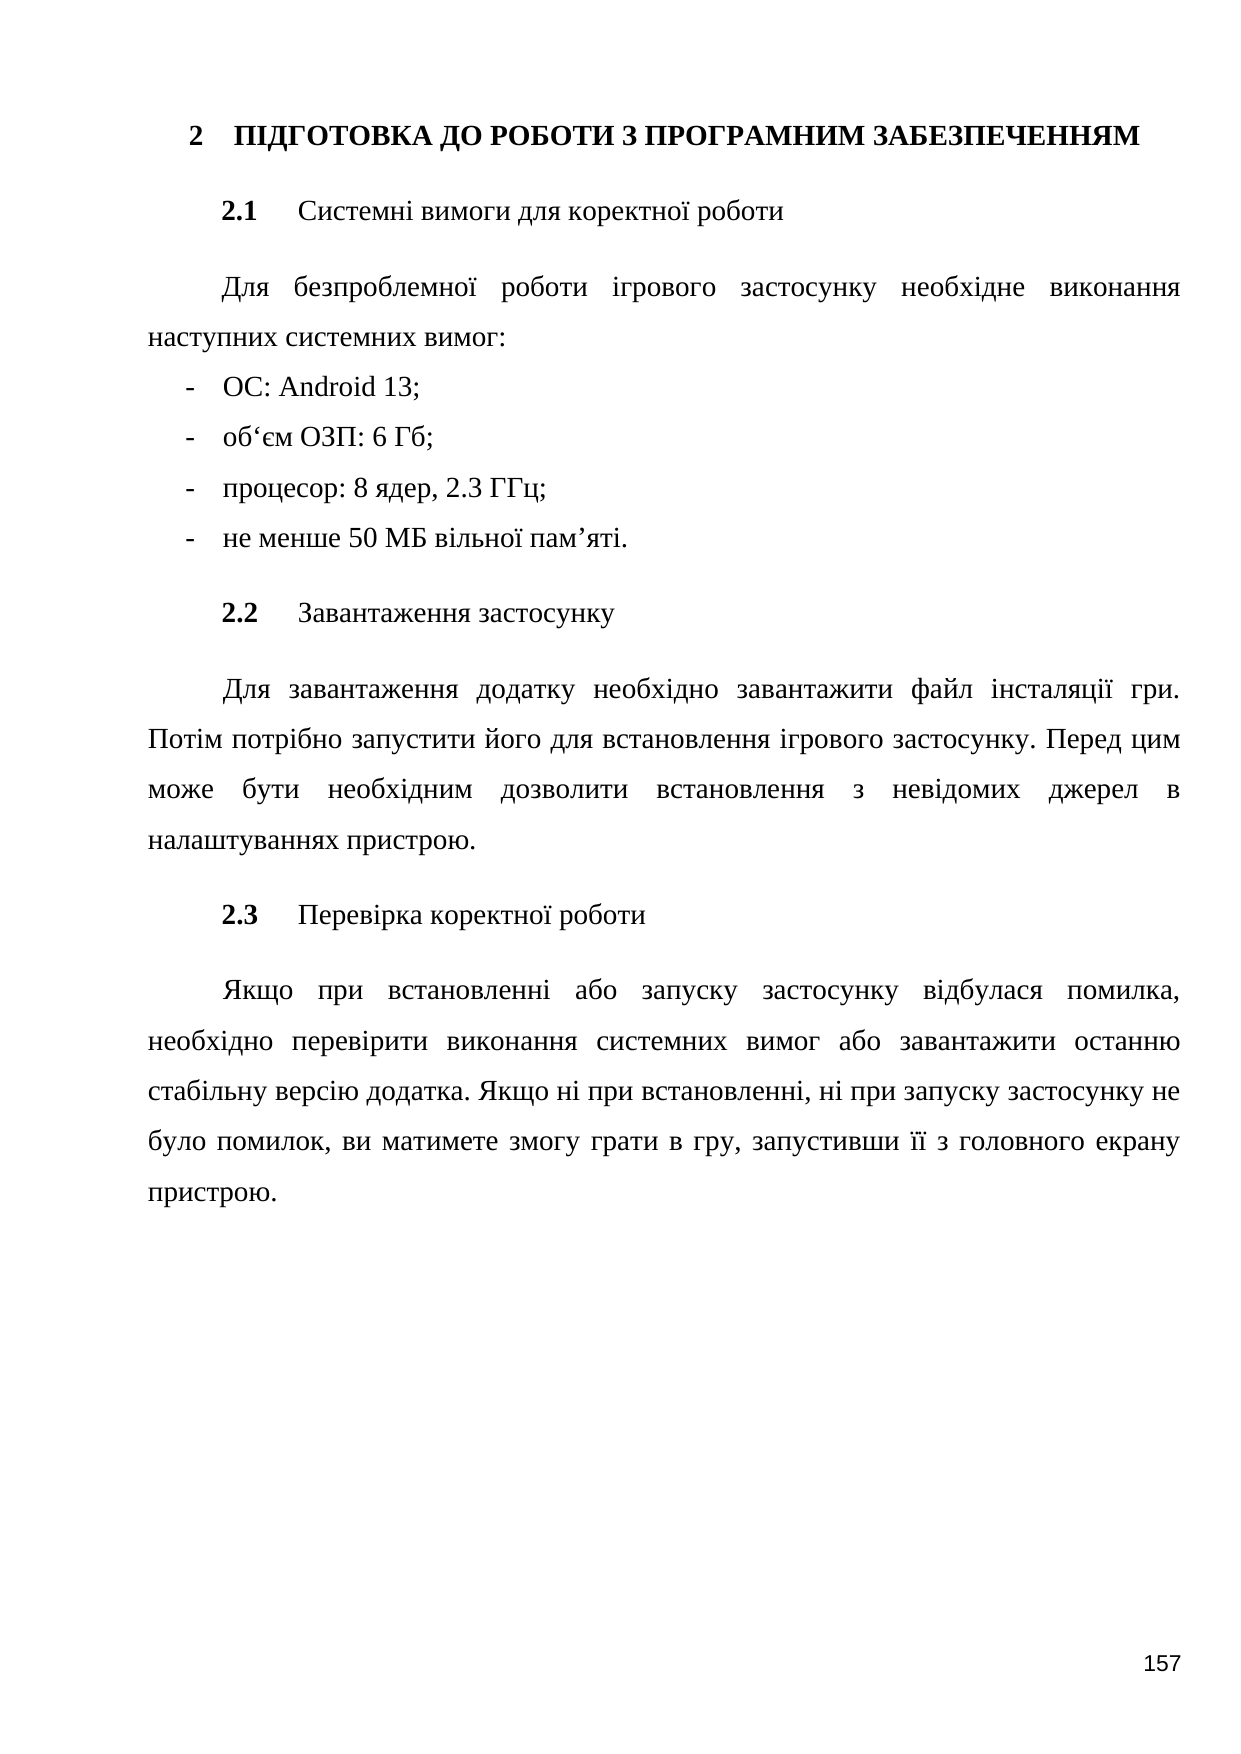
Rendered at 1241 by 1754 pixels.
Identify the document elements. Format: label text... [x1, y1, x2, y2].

list не менше 50 МБ вільної пам’яті. [185, 520, 1181, 554]
subtitle 2.3 Перевірка коректної роботи [148, 897, 1181, 931]
text Для безпроблемної роботи ігрового застосунку необхідне виконання наступних системних вимог: [148, 269, 1181, 352]
text Якщо при встановленні або запуску застосунку відбулася помилка, необхідно перевірити виконання системних вимог або завантажити останню стабільну версію додатка. Якщо ні при встановленні, ні при запуску застосунку не було помилок, ви матимете змогу грати в гру, запустивши її з головного екрану пристрою. [148, 972, 1181, 1207]
subtitle Системні вимоги для коректної роботи [148, 193, 1181, 227]
list ОС: Android 13; [185, 369, 1181, 403]
list процесор: 8 ядер, 2.3 ГГц; [185, 470, 1181, 503]
subtitle 2.2 Завантаження застосунку [148, 596, 1181, 629]
text Для завантаження додатку необхідно завантажити файл інсталяції гри. Потім потрібно запустити його для встановлення ігрового застосунку. Перед цим може бути необхідним дозволити встановлення з невідомих джерел в налаштуваннях пристрою. [148, 671, 1181, 855]
list об‘єм ОЗП: 6 Гб; [185, 419, 1181, 453]
subtitle ПІДГОТОВКА ДО РОБОТИ З ПРОГРАМНИМ ЗАБЕЗПЕЧЕННЯМ [148, 118, 1181, 152]
